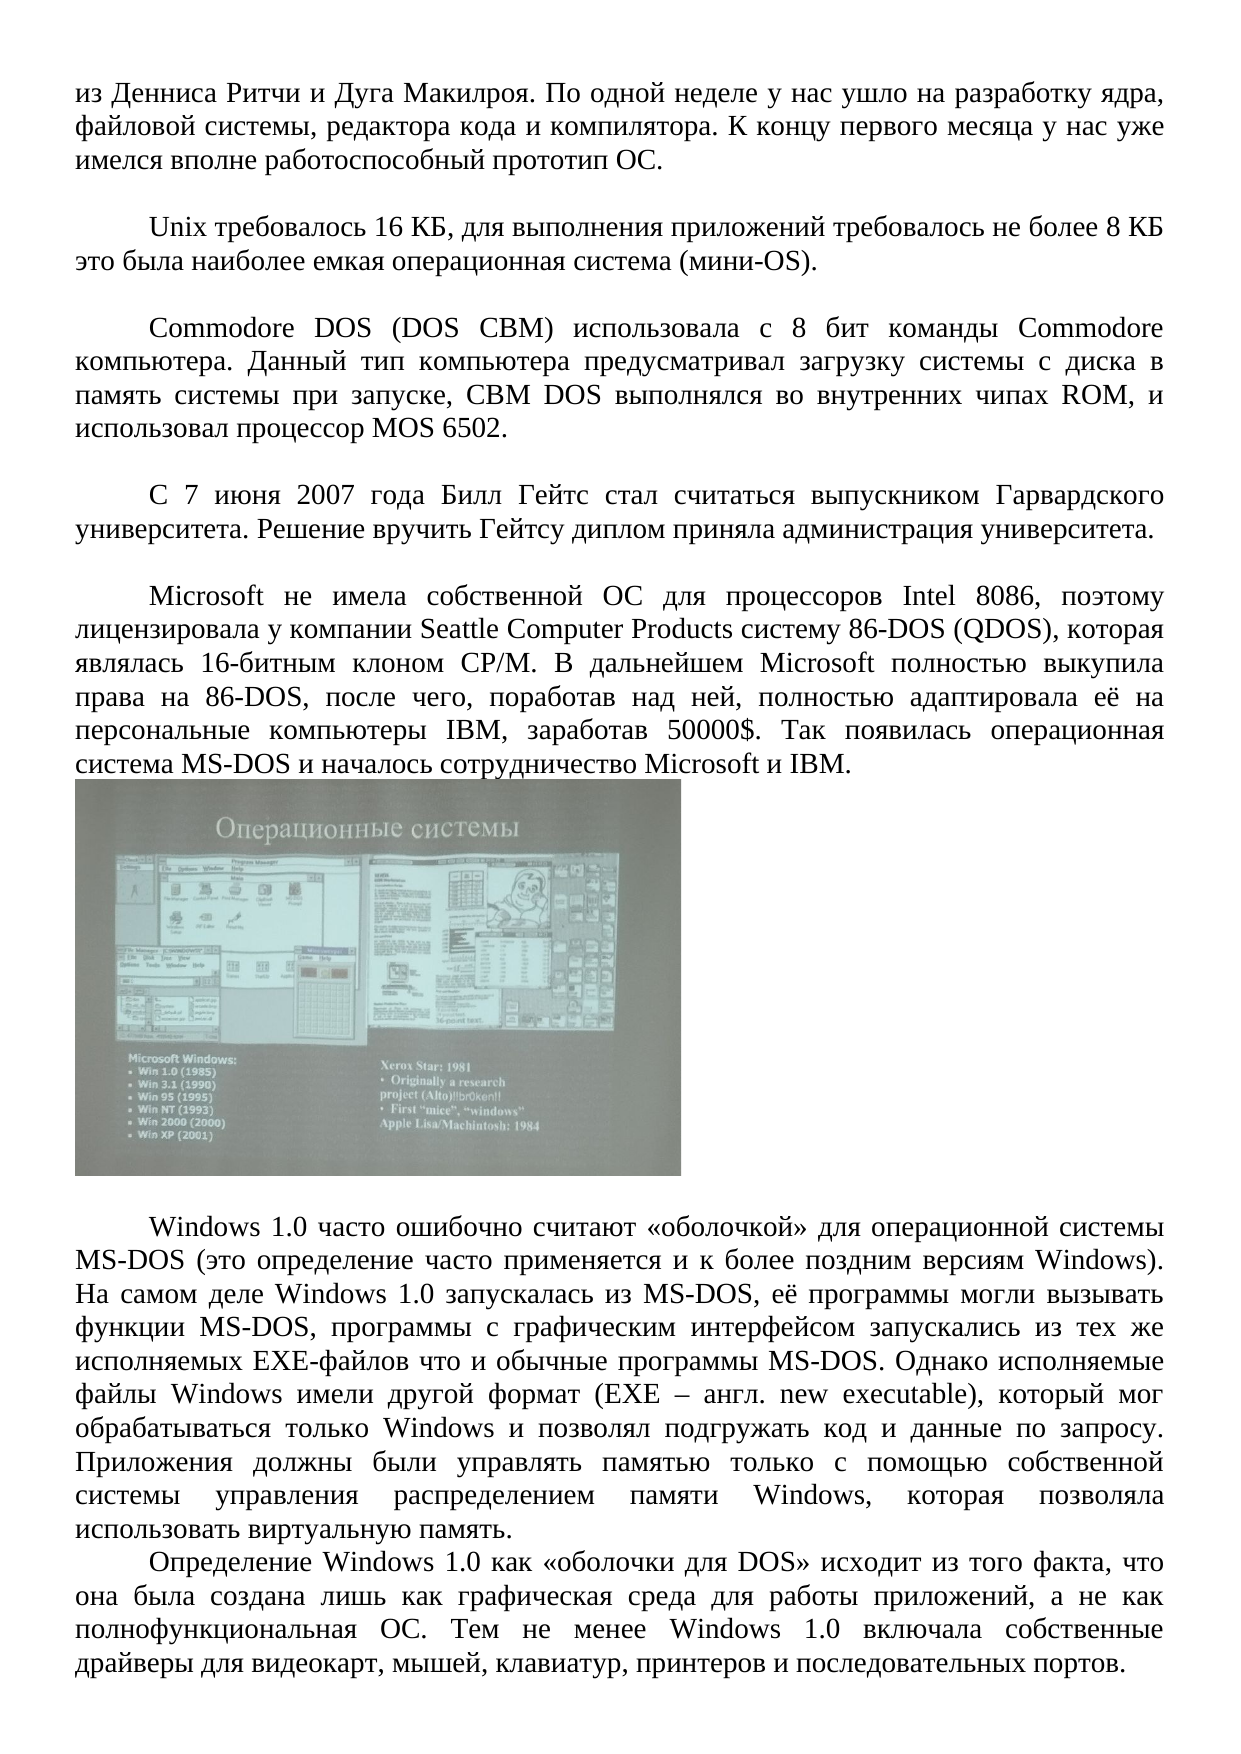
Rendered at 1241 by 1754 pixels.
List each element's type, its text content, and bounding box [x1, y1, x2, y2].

text Commodore DOS (DOS CBM) использовала с 8 бит команды Commodore компьютера. Данный тип компьютера предусматривал загрузку системы с диска в память системы при запуске, CBM DOS выполнялся во внутренних чипах ROM, и использовал процессор MOS 6502. [75, 310, 1165, 444]
text Определение Windows 1.0 как «оболочки для DOS» исходит из того факта, что она была создана лишь как графическая среда для работы приложений, а не как полнофункциональная ОС. Тем не менее Windows 1.0 включала собственные драйверы для видеокарт, мышей, клавиатур, принтеров и последовательных портов. [75, 1544, 1165, 1678]
text Windows 1.0 часто ошибочно считают «оболочкой» для операционной системы MS-DOS (это определение часто применяется и к более поздним версиям Windows). На самом деле Windows 1.0 запускалась из MS-DOS, её программы могли вызывать функции MS-DOS, программы с графическим интерфейсом запускались из тех же исполняемых EXE-файлов что и обычные программы MS-DOS. Однако исполняемые файлы Windows имели другой формат (EXE – англ. new executable), который мог обрабатываться только Windows и позволял подгружать код и данные по запросу. Приложения должны были управлять памятью только с помощью собственной системы управления распределением памяти Windows, которая позволяла использовать виртуальную память. [75, 1209, 1165, 1544]
text С 7 июня 2007 года Билл Гейтс стал считаться выпускником Гарвардского университета. Решение вручить Гейтсу диплом приняла администрация университета. [75, 477, 1165, 544]
picture [75, 779, 682, 1176]
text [75, 75, 1165, 176]
text Unix требовалось 16 КБ, для выполнения приложений требовалось не более 8 КБ это была наиболее емкая операционная система (мини-OS). [75, 209, 1165, 276]
text Microsoft не имела собственной ОС для процессоров Intel 8086, поэтому лицензировала у компании Seattle Computer Products систему 86-DOS (QDOS), которая являлась 16-битным клоном CP/M. В дальнейшем Microsoft полностью выкупила права на 86-DOS, после чего, поработав над ней, полностью адаптировала её на персональные компьютеры IBM, заработав 50000$. Так появилась операционная система MS-DOS и началось сотрудничество Microsoft и IBM. [75, 578, 1165, 779]
